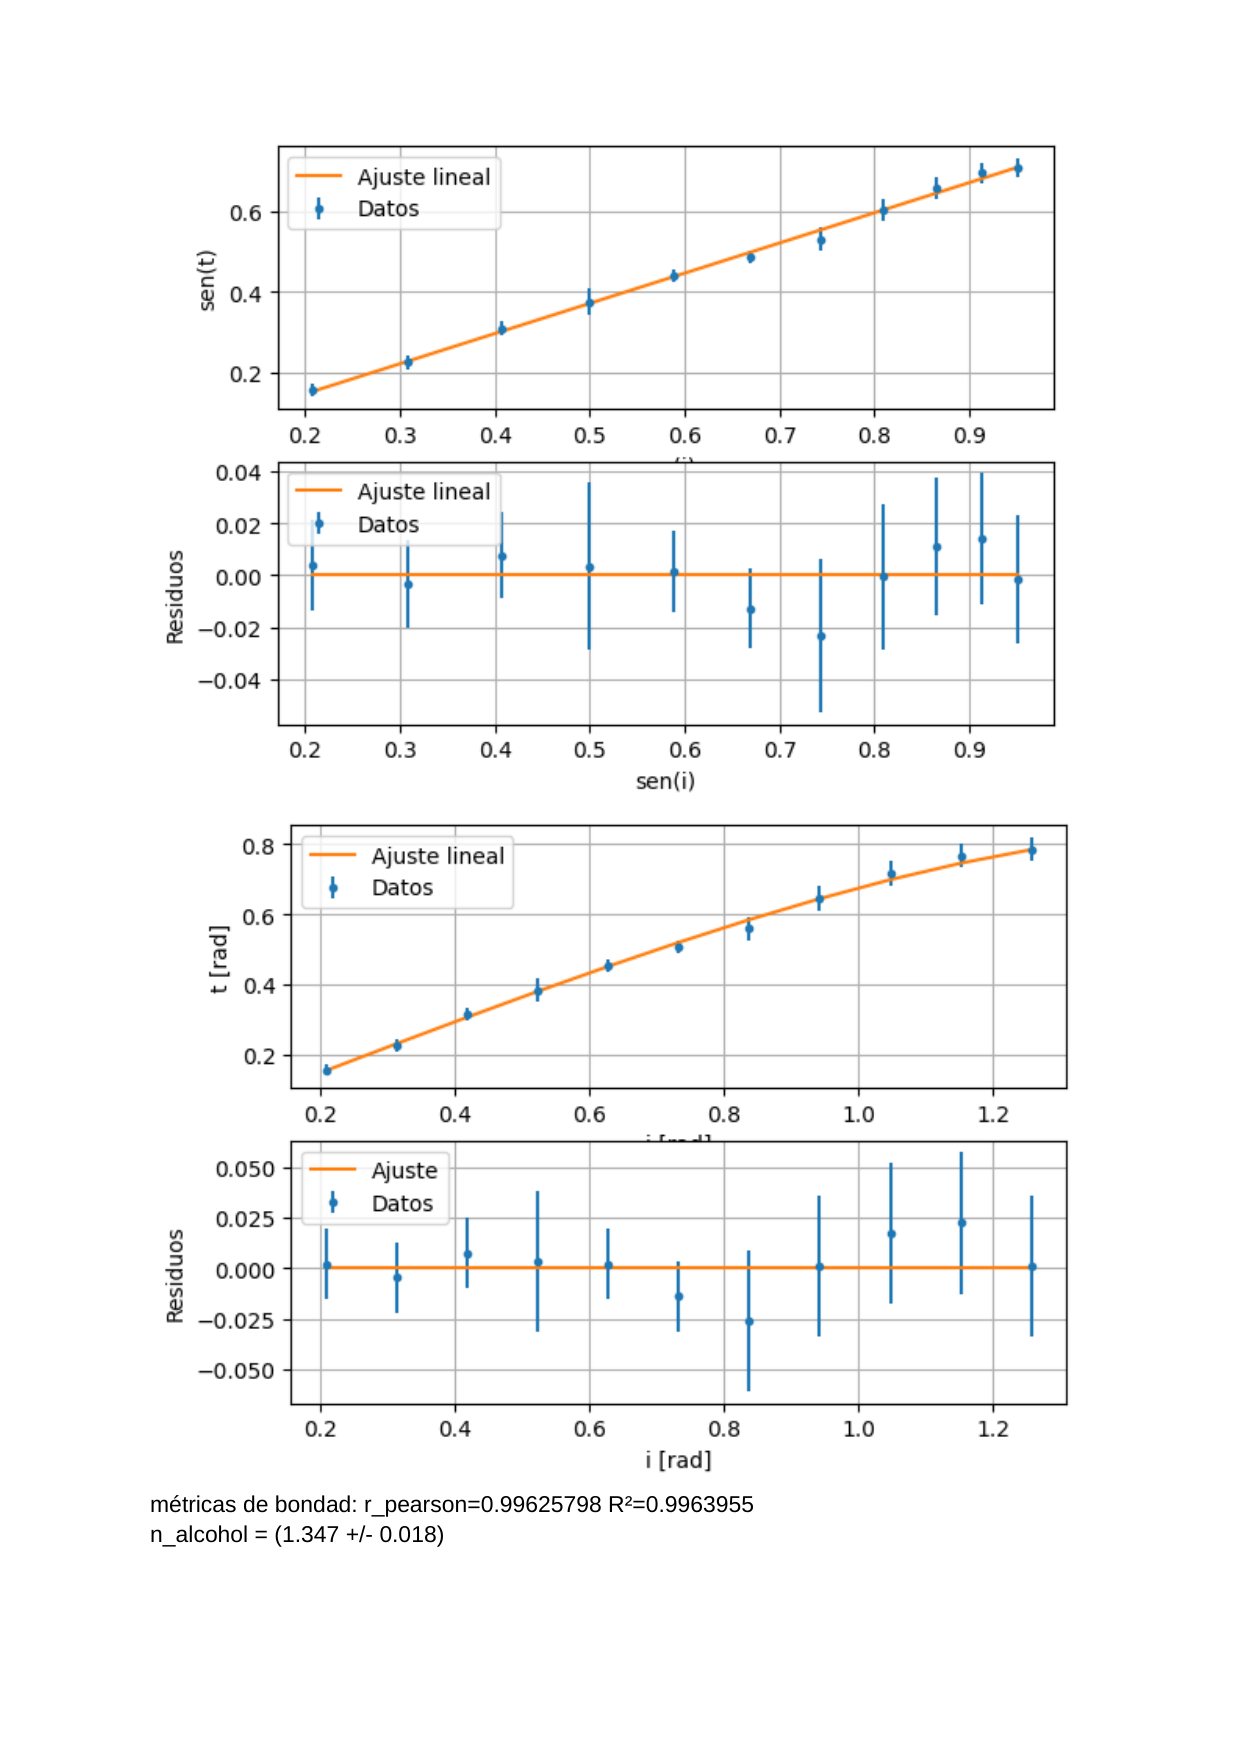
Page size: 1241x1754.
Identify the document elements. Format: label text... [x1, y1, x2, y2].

text métricas de bondad: r_pearson=0.99625798 R²=0.9963955 [150, 1491, 1090, 1517]
text n_alcohol = (1.347 +/- 0.018) [150, 1521, 1090, 1547]
picture [150, 811, 1082, 1487]
picture [150, 132, 1068, 808]
